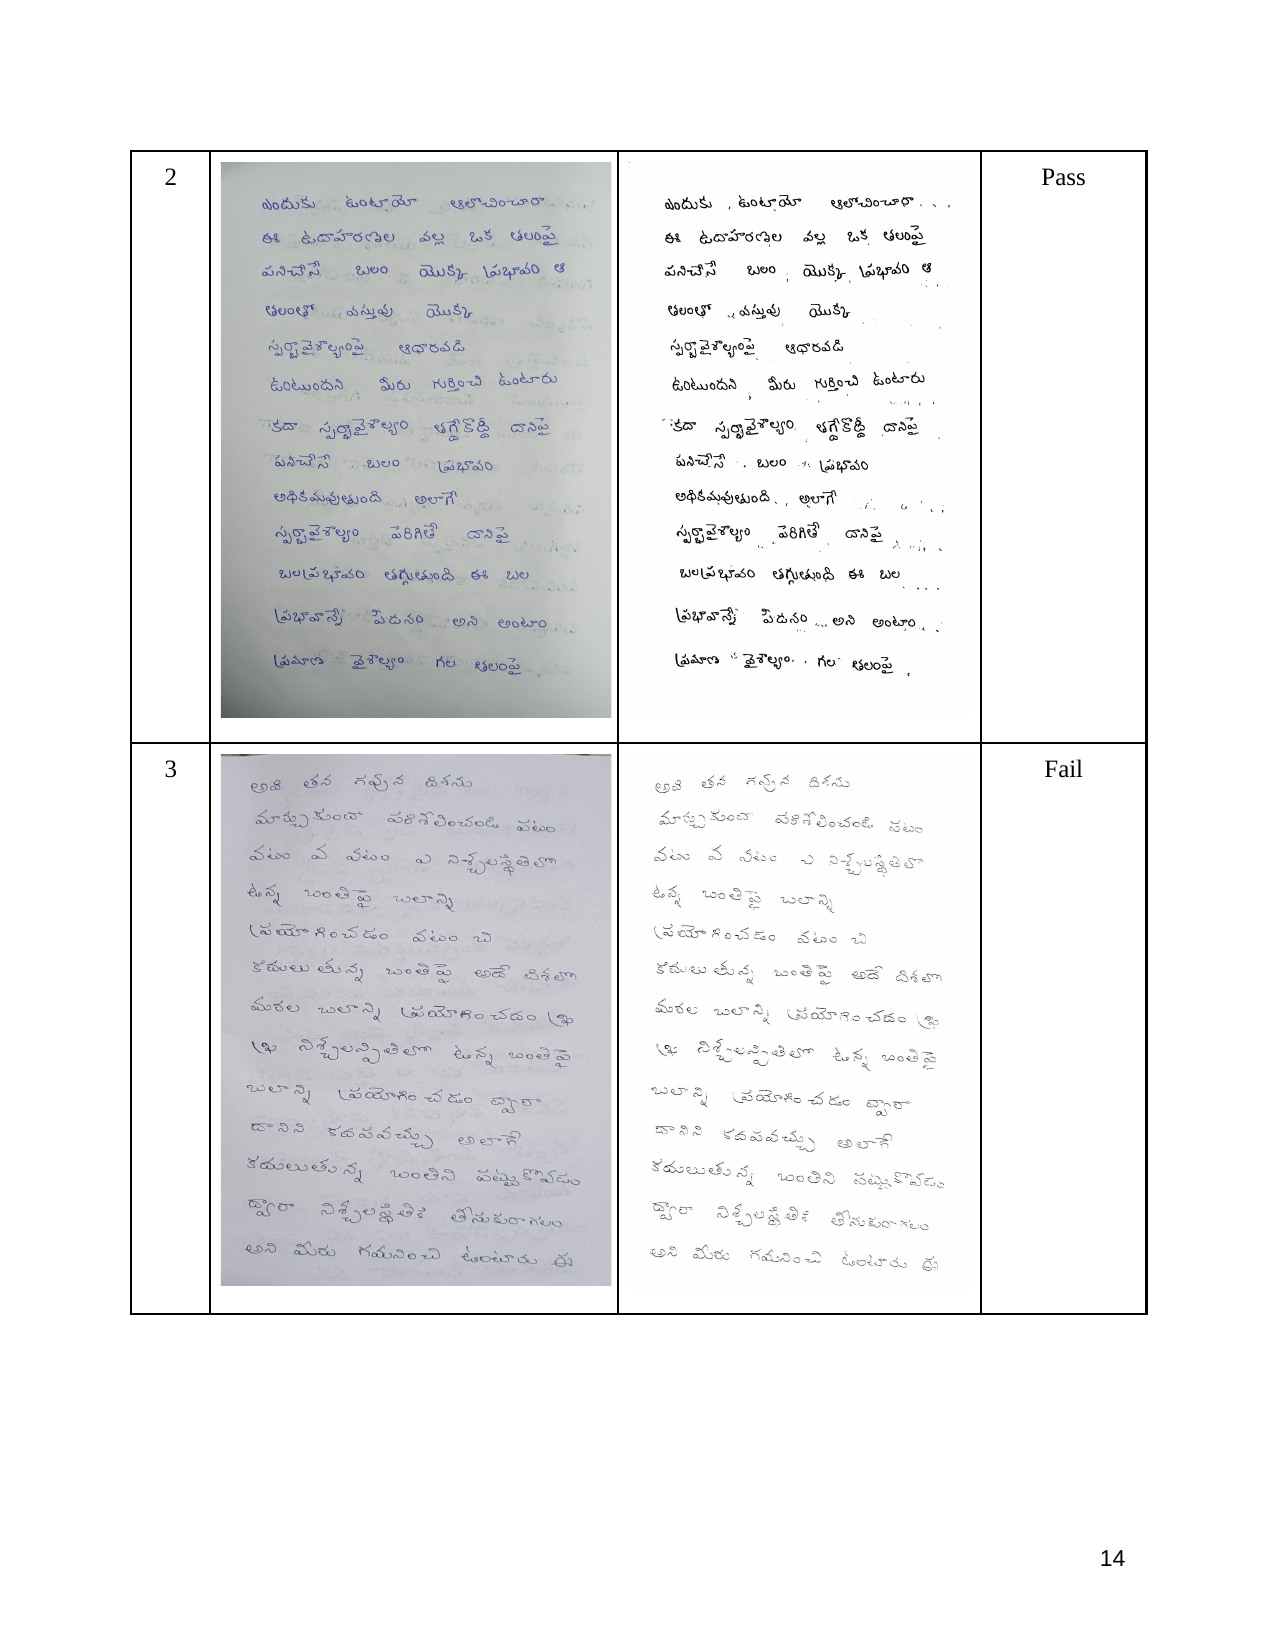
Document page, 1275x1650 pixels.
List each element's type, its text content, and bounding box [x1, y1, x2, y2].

picture [220, 162, 612, 718]
picture [628, 754, 973, 1290]
table_cell 3 [132, 744, 209, 1313]
table_cell [211, 152, 617, 742]
picture [628, 162, 973, 717]
table_cell [619, 744, 980, 1313]
table_cell Pass [982, 152, 1145, 742]
table_cell 2 [132, 152, 209, 742]
table_cell Fail [982, 744, 1145, 1313]
table_cell [619, 152, 980, 742]
table_cell [211, 744, 617, 1313]
picture [220, 754, 612, 1286]
